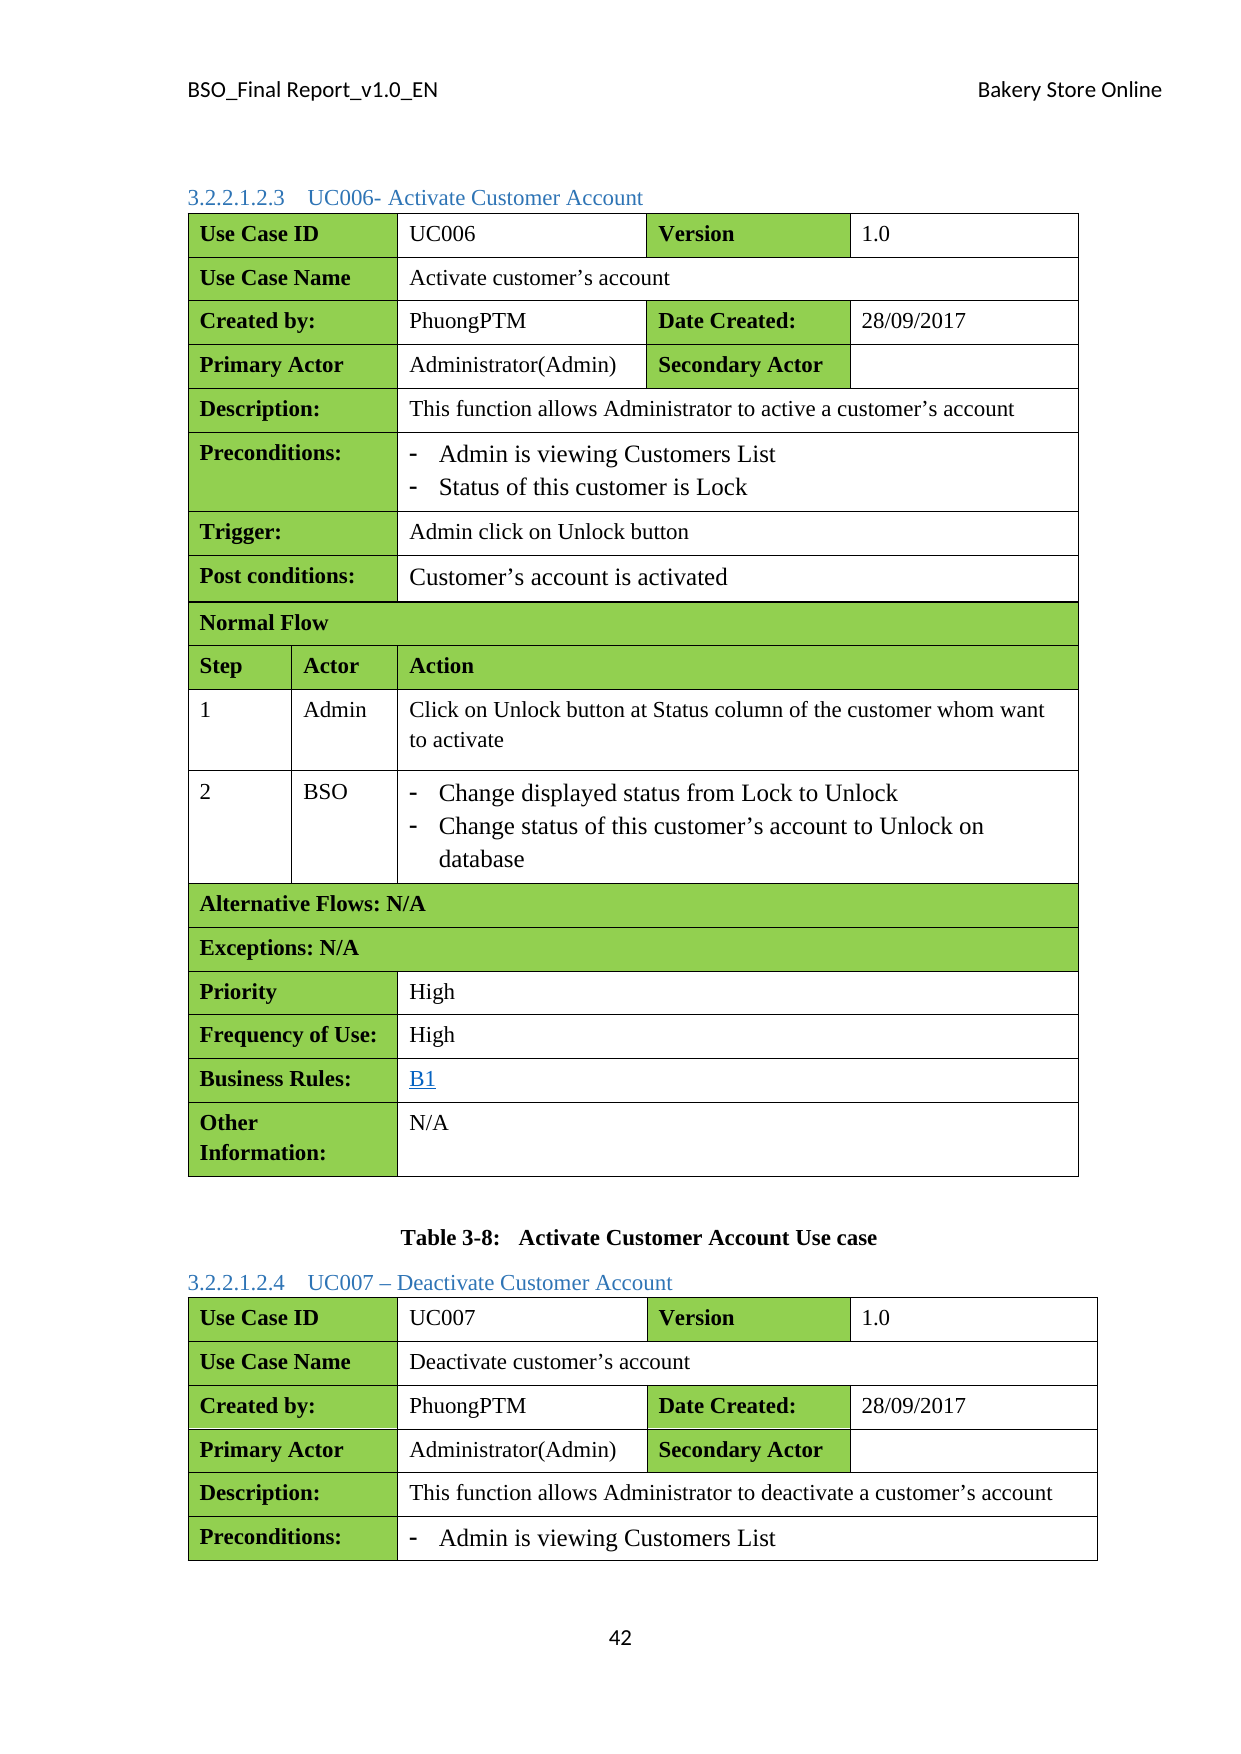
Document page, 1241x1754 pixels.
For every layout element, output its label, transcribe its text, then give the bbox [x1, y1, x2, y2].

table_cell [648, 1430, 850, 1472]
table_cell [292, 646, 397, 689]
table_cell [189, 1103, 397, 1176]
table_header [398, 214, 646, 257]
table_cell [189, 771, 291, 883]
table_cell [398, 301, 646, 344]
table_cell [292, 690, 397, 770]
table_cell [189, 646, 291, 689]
subtitle UC007 – Deactivate Customer Account [187, 1269, 1053, 1295]
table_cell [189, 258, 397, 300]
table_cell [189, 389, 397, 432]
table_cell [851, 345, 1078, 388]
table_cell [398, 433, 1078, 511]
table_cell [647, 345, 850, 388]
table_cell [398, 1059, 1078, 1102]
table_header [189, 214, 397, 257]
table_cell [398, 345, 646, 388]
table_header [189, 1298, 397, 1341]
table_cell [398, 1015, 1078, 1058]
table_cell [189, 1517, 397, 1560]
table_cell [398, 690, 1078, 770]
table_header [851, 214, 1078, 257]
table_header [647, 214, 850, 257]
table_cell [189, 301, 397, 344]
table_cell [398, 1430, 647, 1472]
subtitle UC006- Activate Customer Account [187, 184, 1053, 211]
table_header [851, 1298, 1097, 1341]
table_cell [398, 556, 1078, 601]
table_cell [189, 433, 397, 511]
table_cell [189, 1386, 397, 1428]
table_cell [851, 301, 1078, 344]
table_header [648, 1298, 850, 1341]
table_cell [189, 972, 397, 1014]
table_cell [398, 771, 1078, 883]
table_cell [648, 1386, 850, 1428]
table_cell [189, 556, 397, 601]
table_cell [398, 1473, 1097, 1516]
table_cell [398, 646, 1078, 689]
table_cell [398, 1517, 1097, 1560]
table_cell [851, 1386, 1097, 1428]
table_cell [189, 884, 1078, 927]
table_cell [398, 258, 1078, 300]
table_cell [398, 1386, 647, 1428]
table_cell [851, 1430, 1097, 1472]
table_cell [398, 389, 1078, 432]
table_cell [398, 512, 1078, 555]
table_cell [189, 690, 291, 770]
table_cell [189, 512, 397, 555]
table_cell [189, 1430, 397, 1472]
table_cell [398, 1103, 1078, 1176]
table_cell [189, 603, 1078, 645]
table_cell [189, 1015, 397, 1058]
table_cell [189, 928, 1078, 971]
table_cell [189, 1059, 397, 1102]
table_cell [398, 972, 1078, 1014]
text Activate Customer Account Use case [225, 1224, 1053, 1250]
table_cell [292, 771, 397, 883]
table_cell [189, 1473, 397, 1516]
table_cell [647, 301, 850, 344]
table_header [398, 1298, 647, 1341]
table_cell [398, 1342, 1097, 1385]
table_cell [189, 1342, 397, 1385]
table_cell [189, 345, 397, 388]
